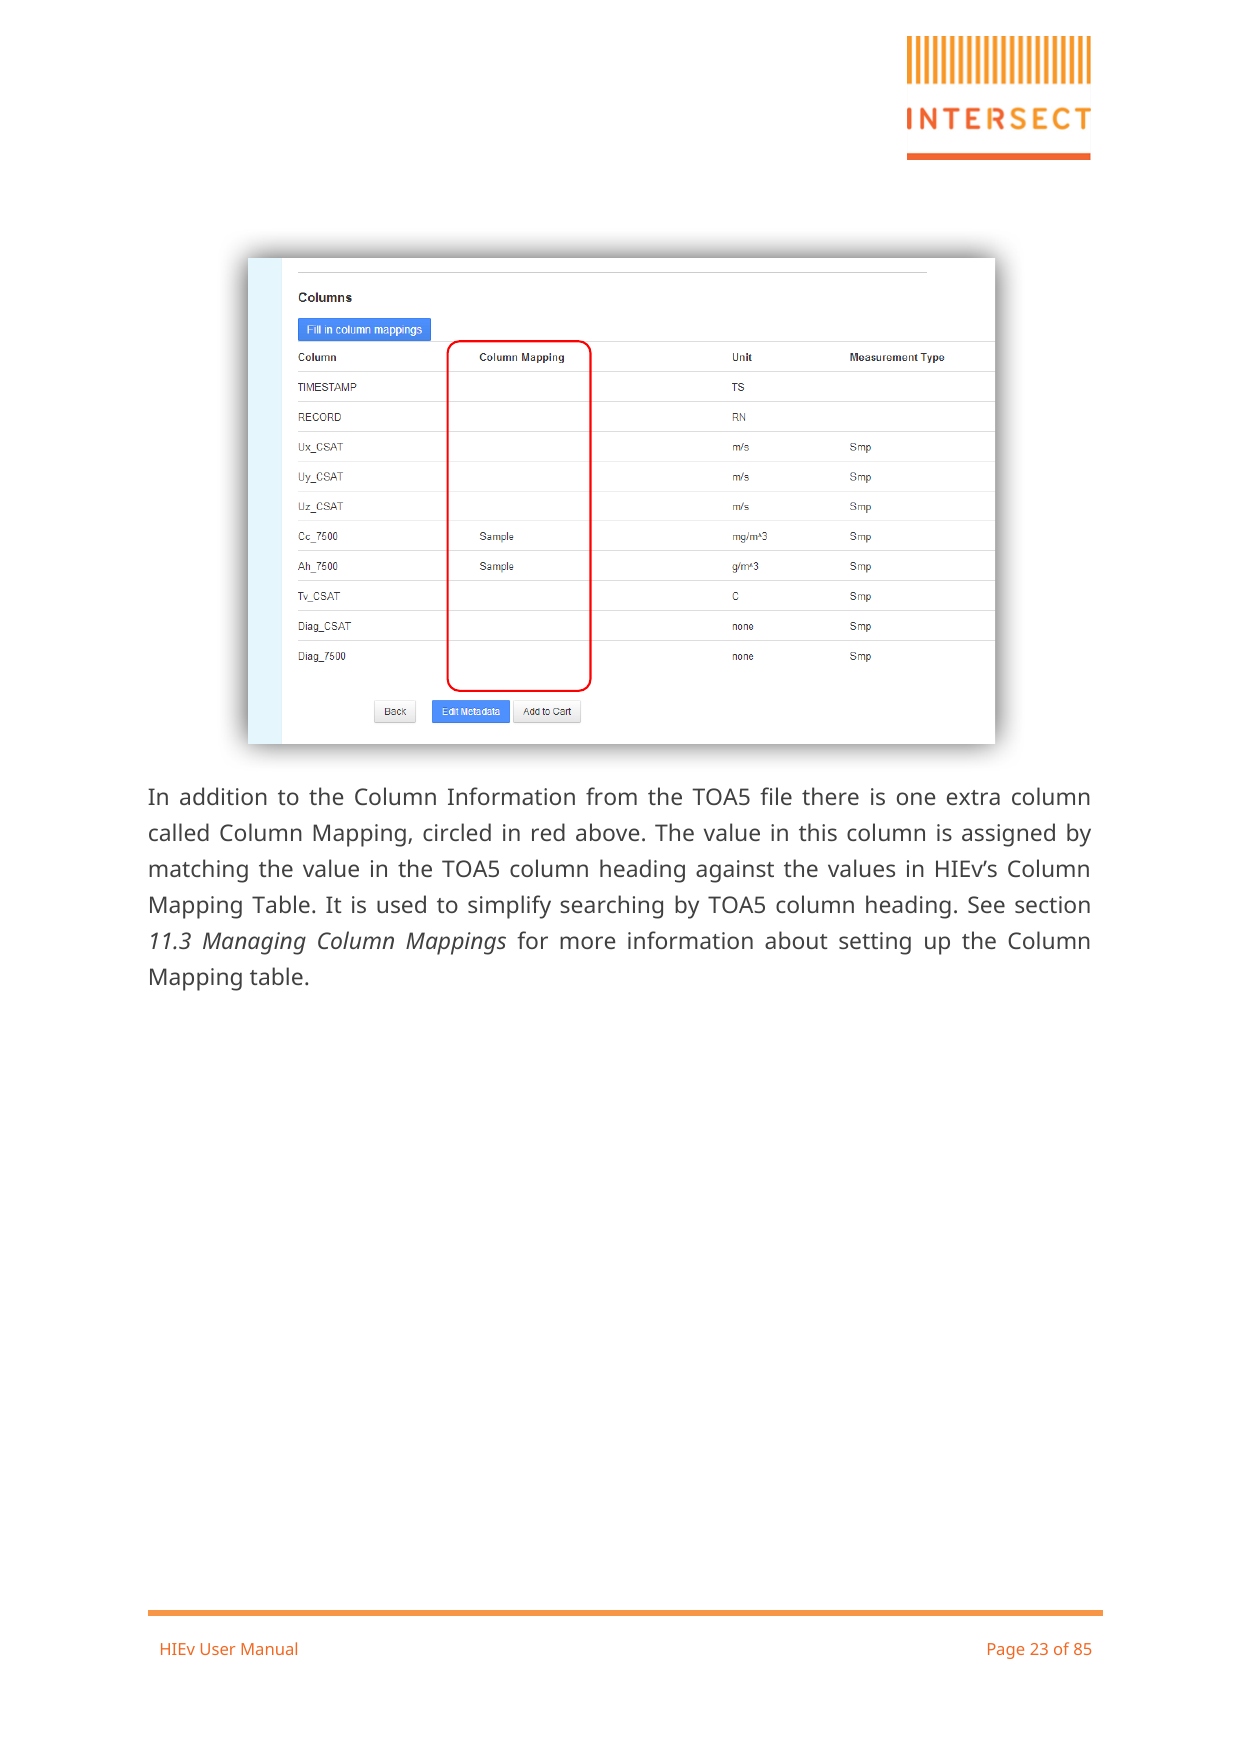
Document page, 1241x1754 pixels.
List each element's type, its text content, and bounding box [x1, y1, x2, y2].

picture [905, 34, 1093, 162]
picture [248, 258, 996, 744]
